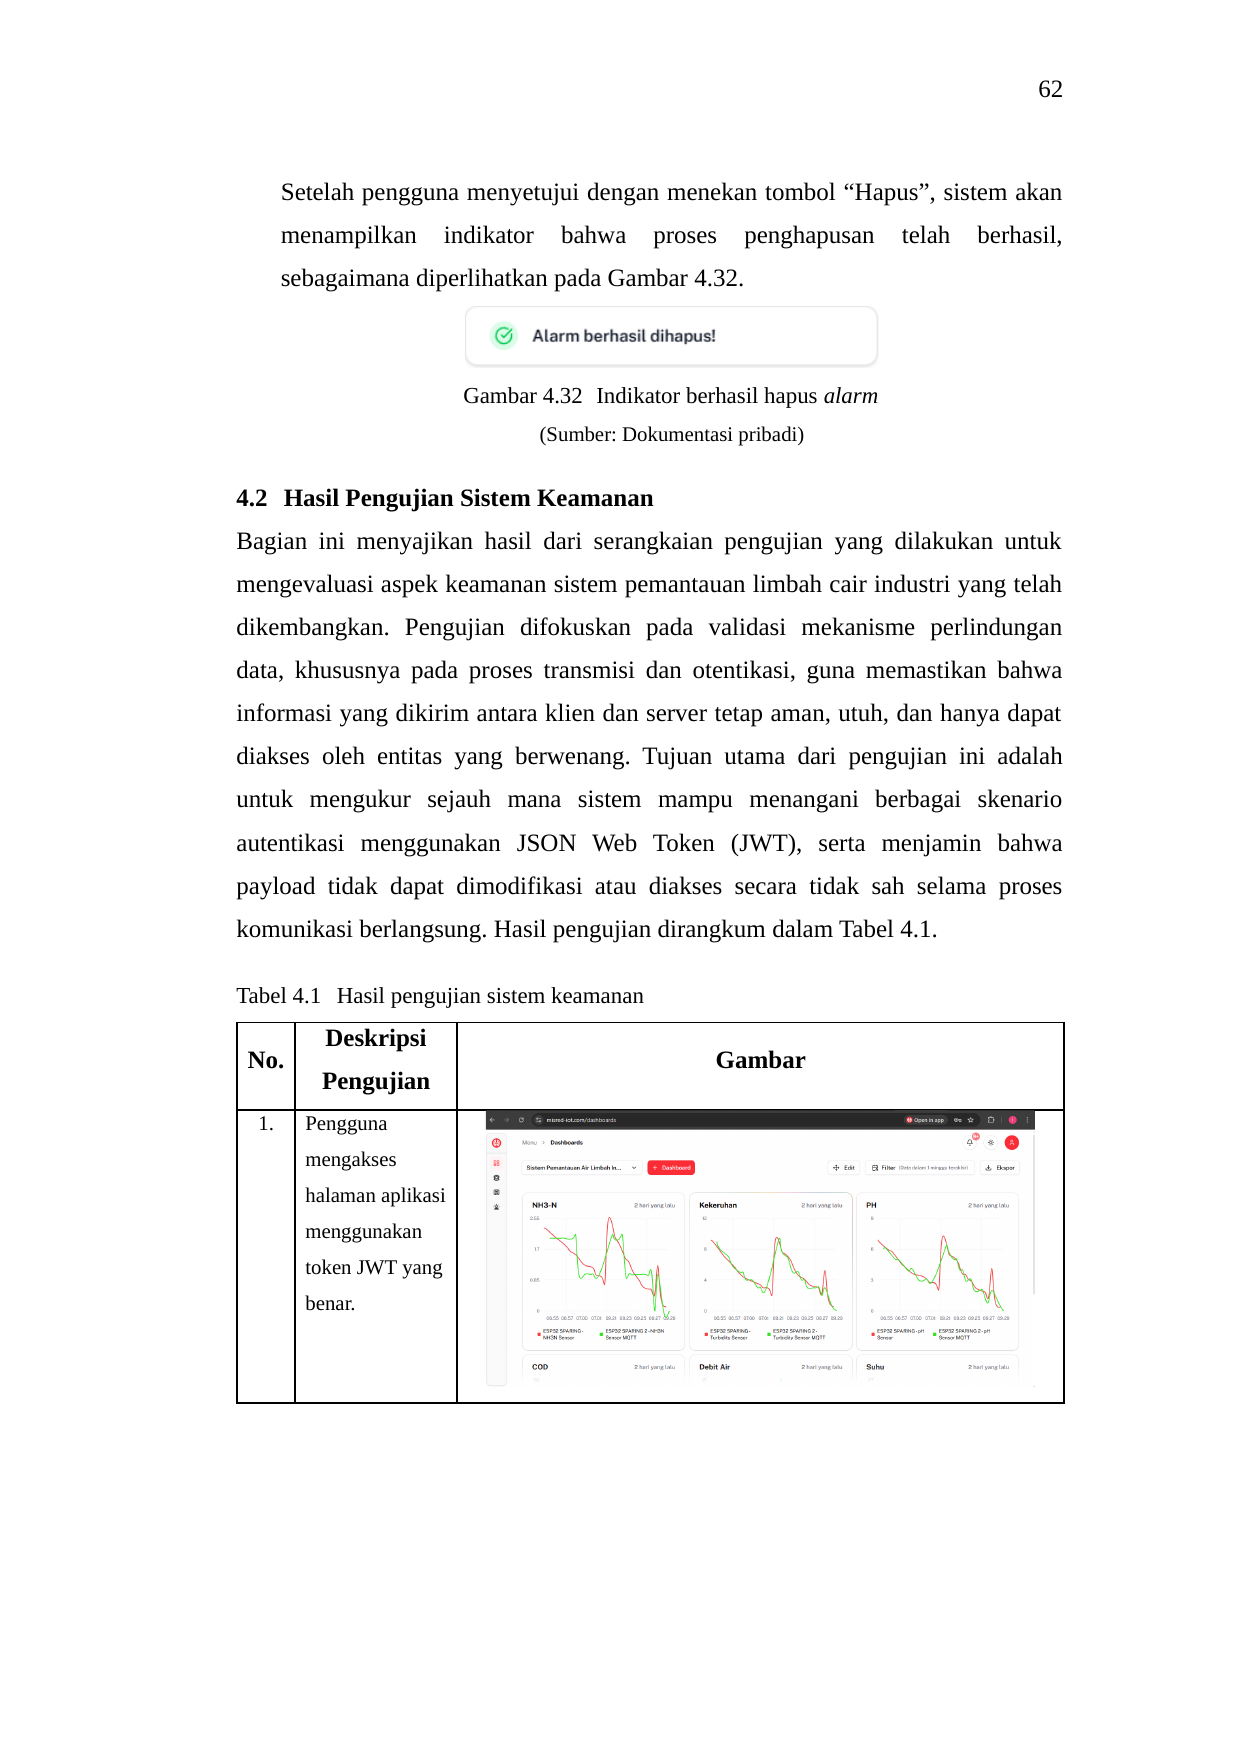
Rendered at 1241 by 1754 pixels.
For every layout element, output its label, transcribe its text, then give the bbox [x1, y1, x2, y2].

text Bagian ini menyajikan hasil dari serangkaian pengujian yang dilakukan untuk mengevaluasi aspek keamanan sistem pemantauan limbah cair industri yang telah dikembangkan. Pengujian difokuskan pada validasi mekanisme perlindungan data, khususnya pada proses transmisi dan otentikasi, guna memastikan bahwa informasi yang dikirim antara klien dan server tetap aman, utuh, dan hanya dapat diakses oleh entitas yang berwenang. Tujuan utama dari pengujian ini adalah untuk mengukur sejauh mana sistem mampu menangani berbagai skenario autentikasi menggunakan JSON Web Token (JWT), serta menjamin bahwa payload tidak dapat dimodifikasi atau diakses secara tidak sah selama proses komunikasi berlangsung. Hasil pengujian dirangkum dalam Tabel 4.1. [236, 526, 1063, 943]
picture [485, 1110, 1035, 1388]
list Setelah pengguna menyetujui dengan menekan tombol “Hapus”, sistem akan menampilkan indikator bahwa proses penghapusan telah berhasil, sebagaimana diperlihatkan pada Gambar 4.32. [281, 177, 1063, 292]
table_cell [458, 1111, 1063, 1402]
table_cell 1. [238, 1111, 294, 1402]
table_header Gambar [458, 1023, 1063, 1109]
text Hasil Pengujian Sistem Keamanan [236, 483, 1063, 511]
picture [465, 306, 879, 368]
table_header No. [238, 1023, 294, 1109]
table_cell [296, 1111, 456, 1402]
list (Sumber: Dokumentasi pribadi) [281, 422, 1063, 446]
text Indikator berhasil hapus alarm [281, 382, 1063, 408]
text Hasil pengujian sistem keamanan [236, 982, 1063, 1008]
table_header Deskripsi Pengujian [296, 1023, 456, 1109]
